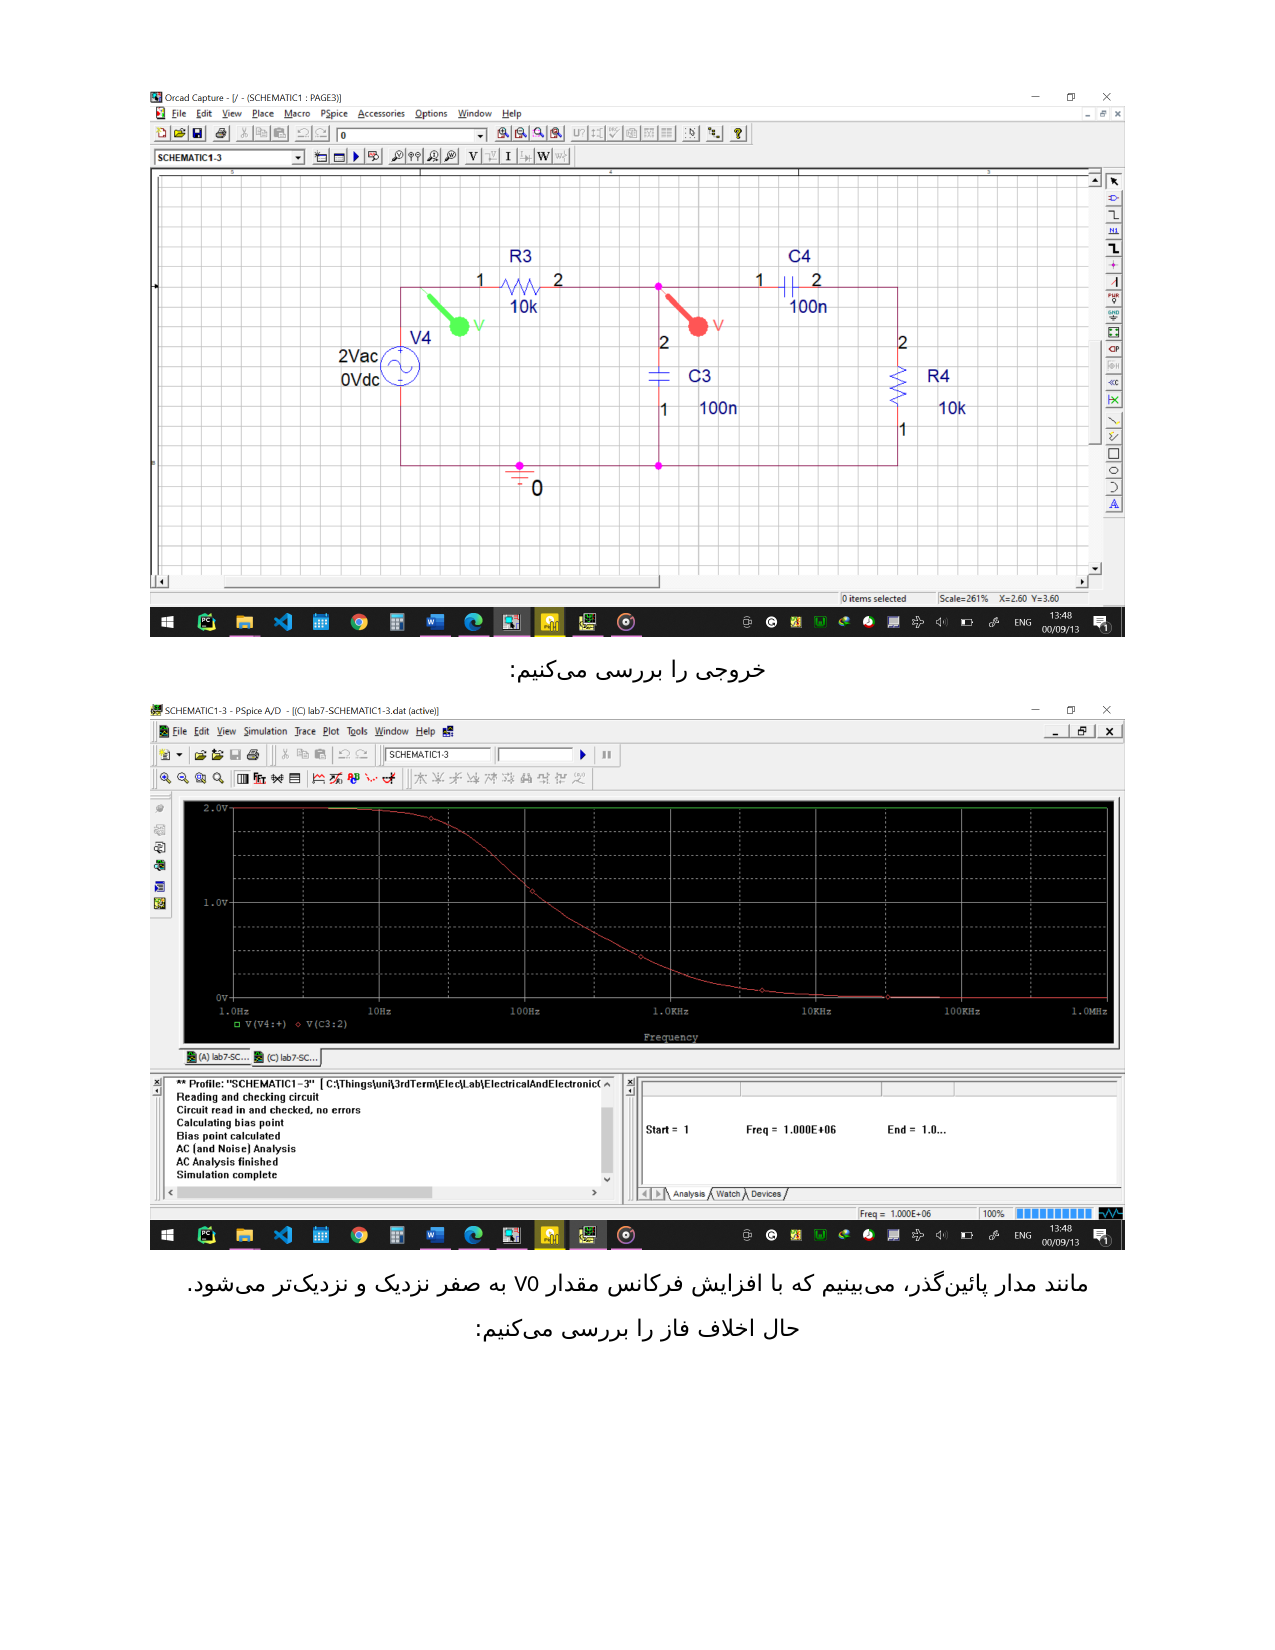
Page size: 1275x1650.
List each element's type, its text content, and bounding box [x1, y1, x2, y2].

text خروجی را بررسی می‌کنیم: [150, 656, 1125, 683]
picture [150, 88, 1125, 637]
picture [150, 701, 1125, 1250]
text مانند مدار پائين‌گذر، می‌بینیم که با افزایش فرکانس مقدار V0 به صفر نزدیک و نزدیک‌تر می‌شود. [150, 1269, 1125, 1297]
text حال اخلاف فاز را بررسی می‌کنیم: [150, 1316, 1125, 1342]
